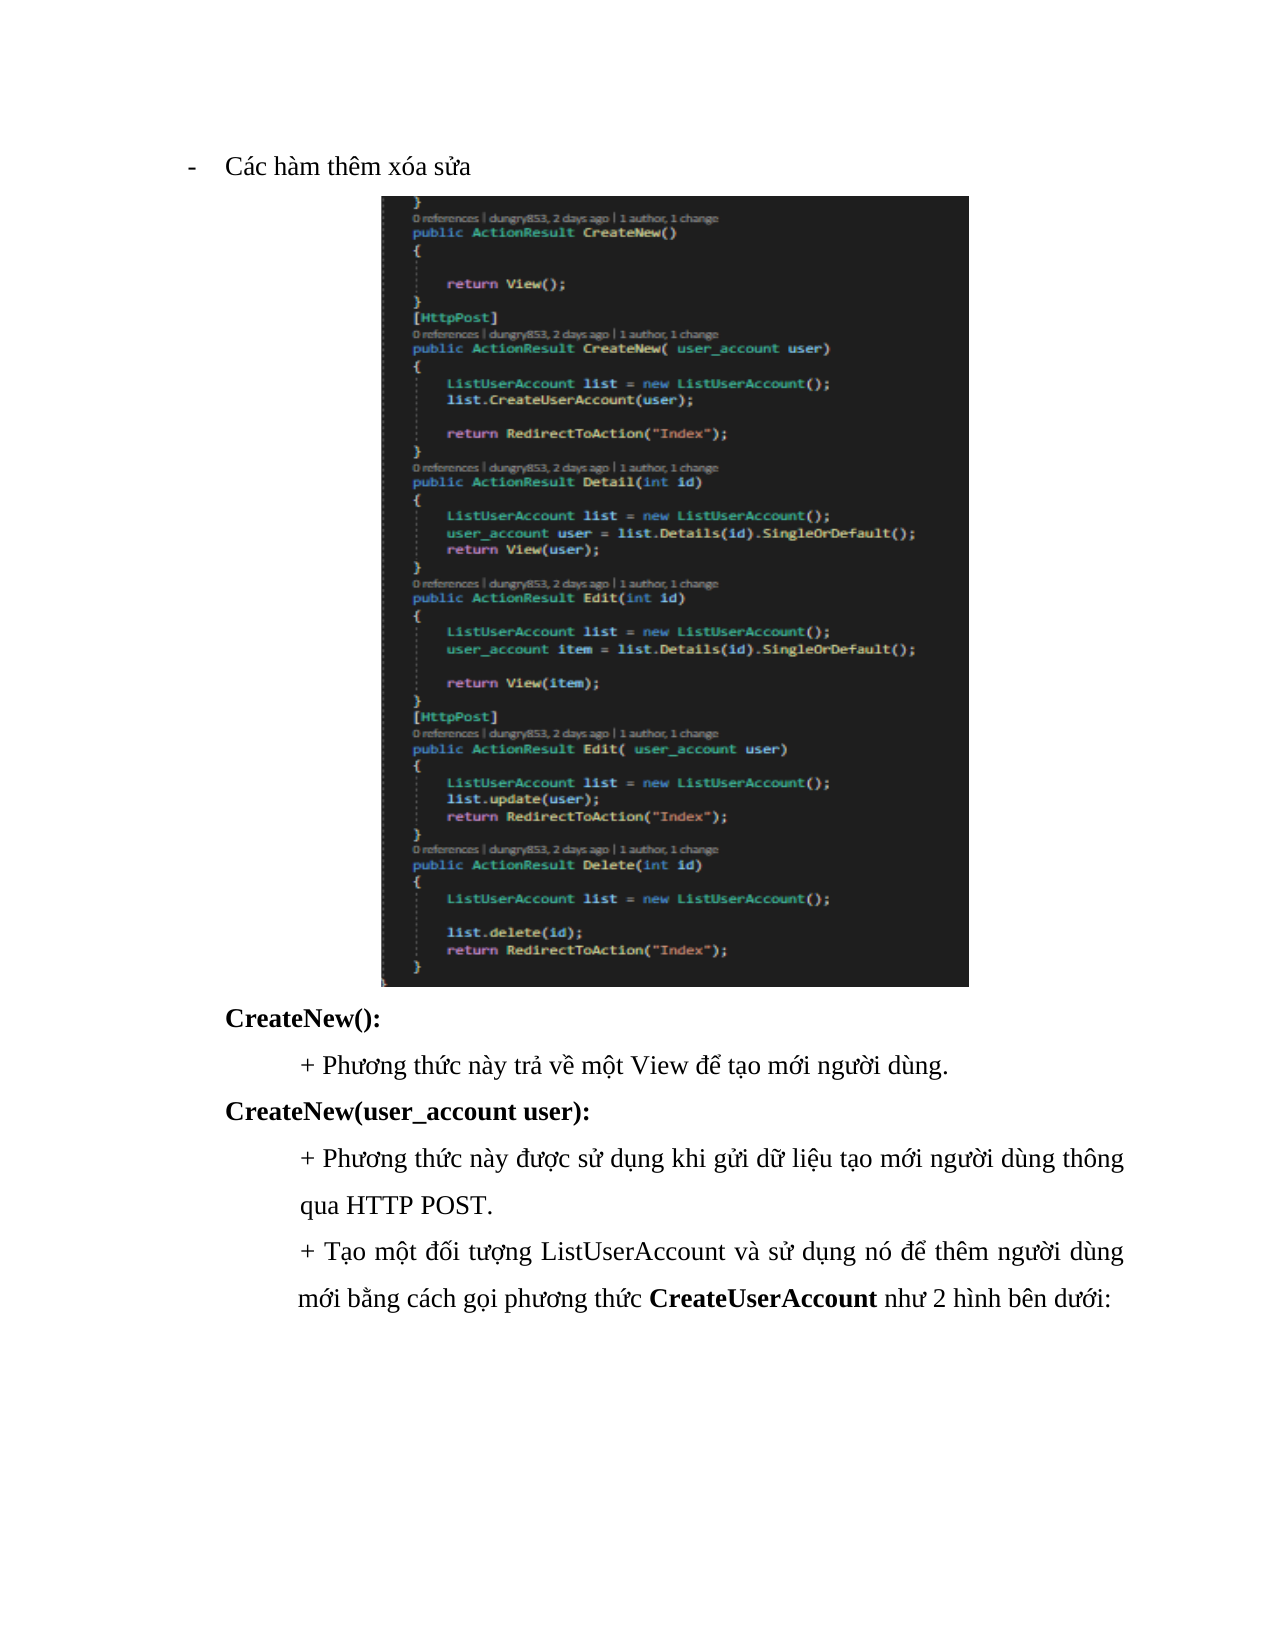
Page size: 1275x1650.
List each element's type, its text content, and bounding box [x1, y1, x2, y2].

list CreateNew(): [225, 1002, 1125, 1033]
picture [381, 196, 969, 987]
list + Phương thức này trả về một View để tạo mới người dùng. [268, 1049, 1125, 1080]
list + Tạo một đối tượng ListUserAccount và sử dụng nó để thêm người dùng mới bằng cách gọi phương thức CreateUserAccount như 2 hình bên dưới: [298, 1235, 1125, 1313]
list CreateNew(user_account user): [225, 1095, 1125, 1127]
list Các hàm thêm xóa sửa [187, 150, 1125, 181]
list + Phương thức này được sử dụng khi gửi dữ liệu tạo mới người dùng thông qua HTTP POST. [300, 1142, 1125, 1220]
